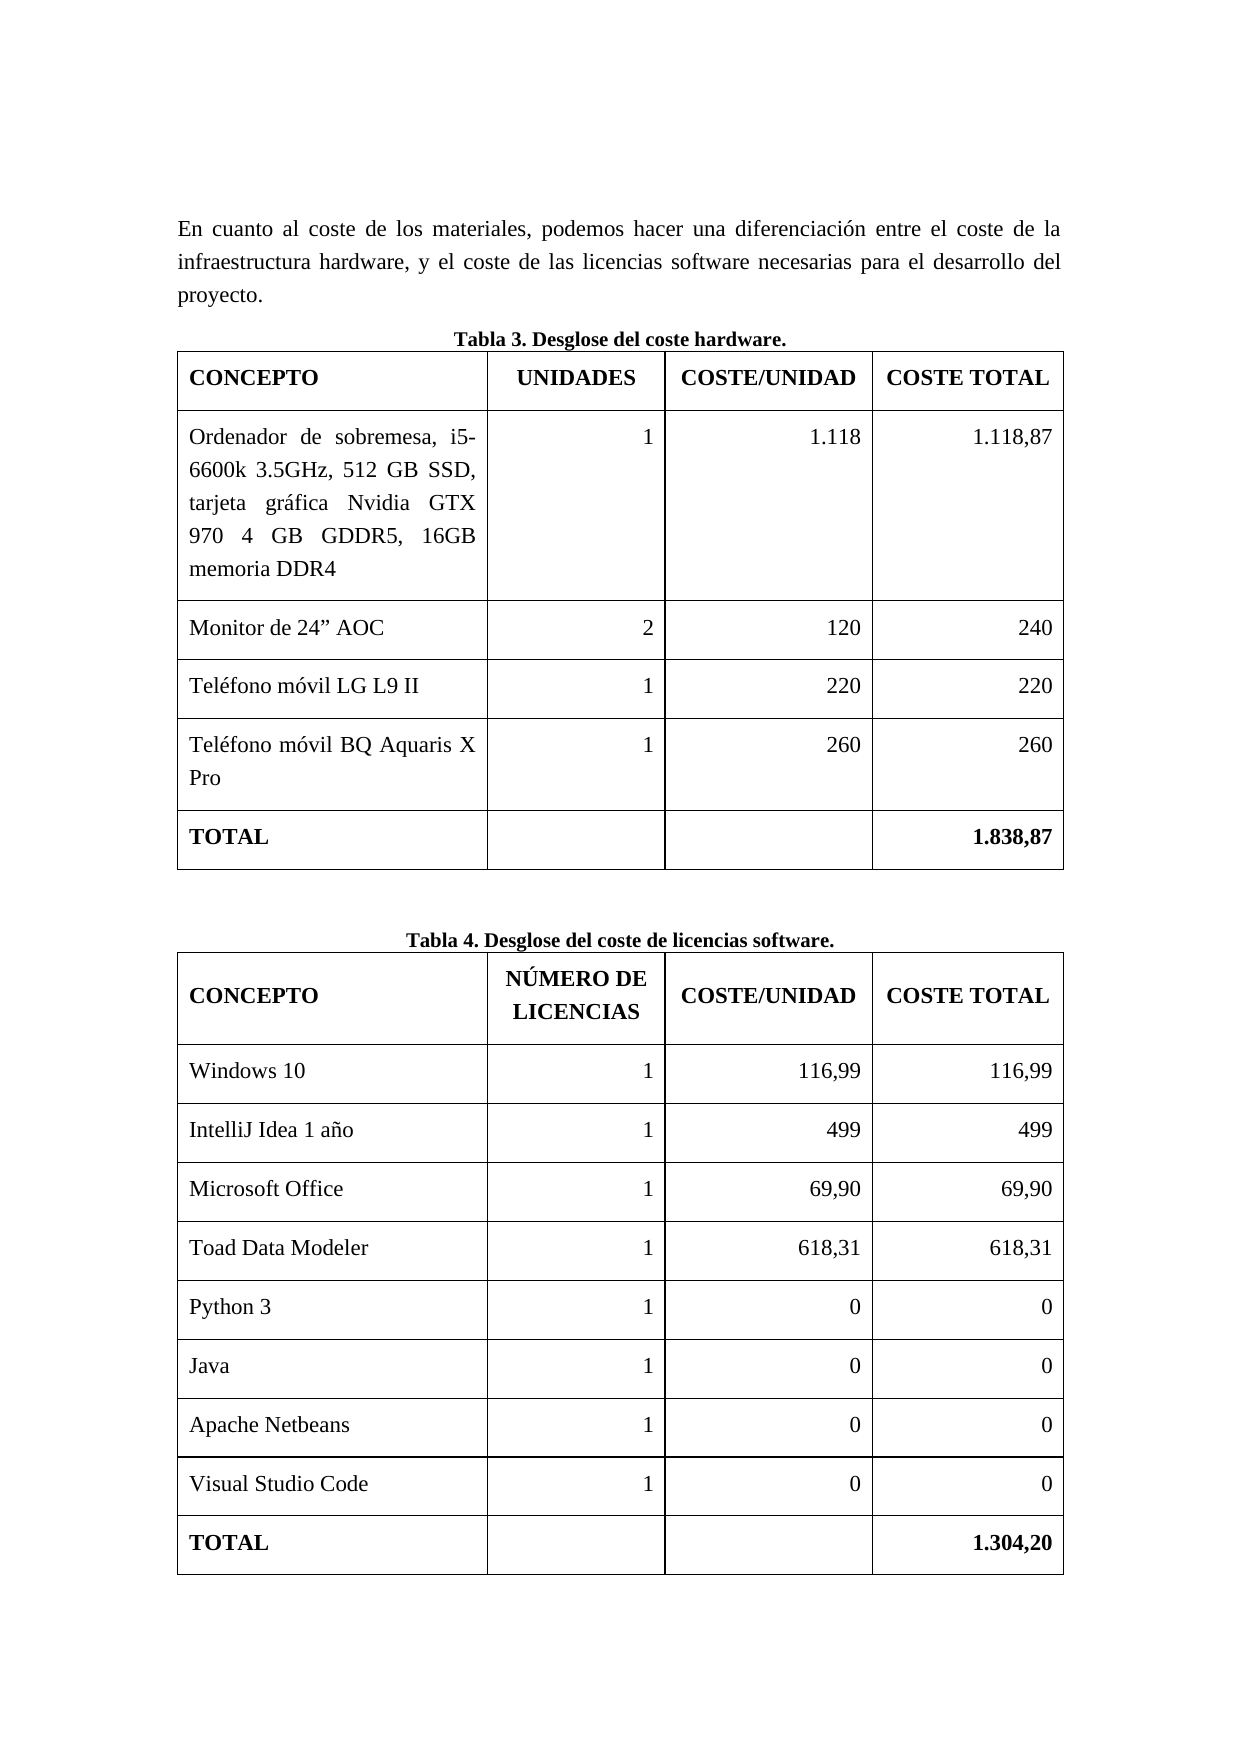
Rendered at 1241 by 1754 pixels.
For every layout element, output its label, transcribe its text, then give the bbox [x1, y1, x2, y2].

table_cell [666, 811, 872, 869]
table_cell 0 [873, 1340, 1063, 1397]
table_cell 1.118 [666, 411, 872, 600]
table_cell 69,90 [873, 1163, 1063, 1221]
table_cell 1 [488, 1163, 664, 1221]
table_cell 1 [488, 719, 664, 810]
table_cell 1 [488, 1222, 664, 1279]
table_header CONCEPTO [178, 953, 487, 1044]
table_cell [666, 1516, 872, 1574]
text En cuanto al coste de los materiales, podemos hacer una diferenciación entre el coste de la infraestructura hardware, y el coste de las licencias software necesarias para el desarrollo del proyecto. [177, 215, 1063, 307]
table_cell 240 [873, 601, 1063, 659]
table_header CONCEPTO [178, 352, 487, 409]
table_cell 69,90 [666, 1163, 872, 1221]
table_cell 0 [873, 1458, 1063, 1515]
table_cell 1 [488, 1340, 664, 1397]
table_cell 0 [666, 1340, 872, 1397]
table_cell 499 [666, 1104, 872, 1162]
table_cell Visual Studio Code [178, 1458, 487, 1515]
table_cell Teléfono móvil LG L9 II [178, 660, 487, 718]
table_cell 260 [666, 719, 872, 810]
text Tabla 4. Desglose del coste de licencias software. [177, 928, 1063, 952]
table_cell Monitor de 24” AOC [178, 601, 487, 659]
table_cell 0 [666, 1281, 872, 1338]
text Tabla 3. Desglose del coste hardware. [177, 326, 1063, 351]
table_cell 618,31 [666, 1222, 872, 1279]
table_cell 1.118,87 [873, 411, 1063, 600]
table_cell Python 3 [178, 1281, 487, 1338]
table_cell Ordenador de sobremesa, i5-6600k 3.5GHz, 512 GB SSD, tarjeta gráfica Nvidia GTX 970 4 GB GDDR5, 16GB memoria DDR4 [178, 411, 487, 600]
table_cell 1 [488, 1281, 664, 1338]
table_cell 220 [666, 660, 872, 718]
table_cell TOTAL [178, 811, 487, 869]
table_cell IntelliJ Idea 1 año [178, 1104, 487, 1162]
table_cell 1 [488, 660, 664, 718]
table_cell 120 [666, 601, 872, 659]
table_cell 0 [666, 1399, 872, 1456]
table_cell 1.838,87 [873, 811, 1063, 869]
table_cell [488, 1516, 664, 1574]
table_cell 499 [873, 1104, 1063, 1162]
table_cell 1.304,20 [873, 1516, 1063, 1574]
table_header UNIDADES [488, 352, 664, 409]
table_cell 1 [488, 1104, 664, 1162]
table_cell 116,99 [666, 1045, 872, 1103]
table_cell 260 [873, 719, 1063, 810]
table_cell 2 [488, 601, 664, 659]
table_cell 618,31 [873, 1222, 1063, 1279]
table_header COSTE TOTAL [873, 352, 1063, 409]
table_header COSTE TOTAL [873, 953, 1063, 1044]
table_header COSTE/UNIDAD [666, 352, 872, 409]
table_cell 1 [488, 1399, 664, 1456]
table_cell [488, 811, 664, 869]
table_cell 116,99 [873, 1045, 1063, 1103]
table_cell Microsoft Office [178, 1163, 487, 1221]
table_cell 1 [488, 1045, 664, 1103]
table_cell Java [178, 1340, 487, 1397]
table_cell 0 [873, 1399, 1063, 1456]
table_header NÚMERO DE LICENCIAS [488, 953, 664, 1044]
table_cell 1 [488, 411, 664, 600]
table_cell Teléfono móvil BQ Aquaris X Pro [178, 719, 487, 810]
table_cell 0 [873, 1281, 1063, 1338]
table_cell 220 [873, 660, 1063, 718]
table_cell TOTAL [178, 1516, 487, 1574]
table_cell Toad Data Modeler [178, 1222, 487, 1279]
table_cell 0 [666, 1458, 872, 1515]
table_header COSTE/UNIDAD [666, 953, 872, 1044]
table_cell Apache Netbeans [178, 1399, 487, 1456]
table_cell Windows 10 [178, 1045, 487, 1103]
table_cell 1 [488, 1458, 664, 1515]
